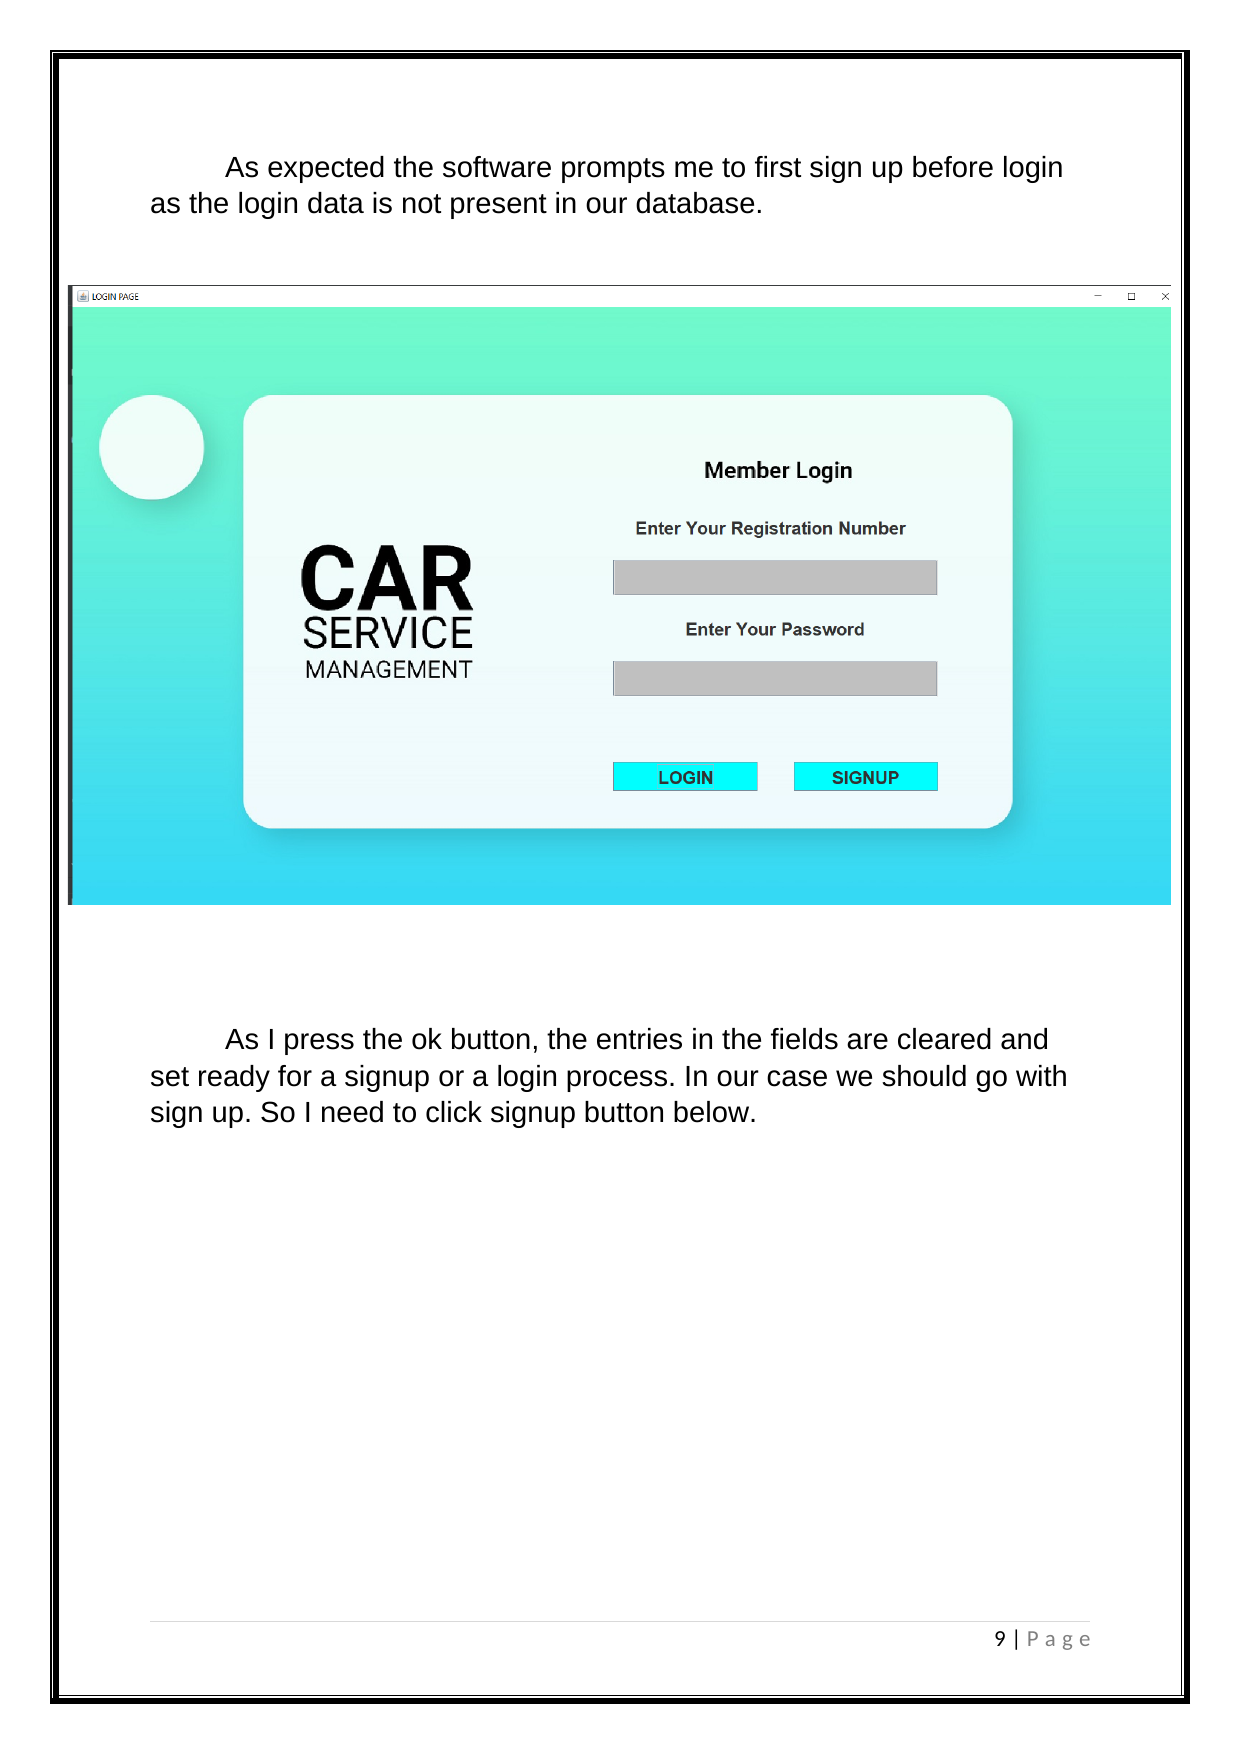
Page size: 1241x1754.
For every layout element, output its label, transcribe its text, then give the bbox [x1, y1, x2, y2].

text As I press the ok button, the entries in the fields are cleared and set ready for a signup or a login process. In our case we should go with sign up. So I need to click signup button below. [150, 1022, 1090, 1128]
picture [67, 285, 1171, 904]
text As expected the software prompts me to first sign up before login as the login data is not present in our database. [150, 150, 1090, 220]
